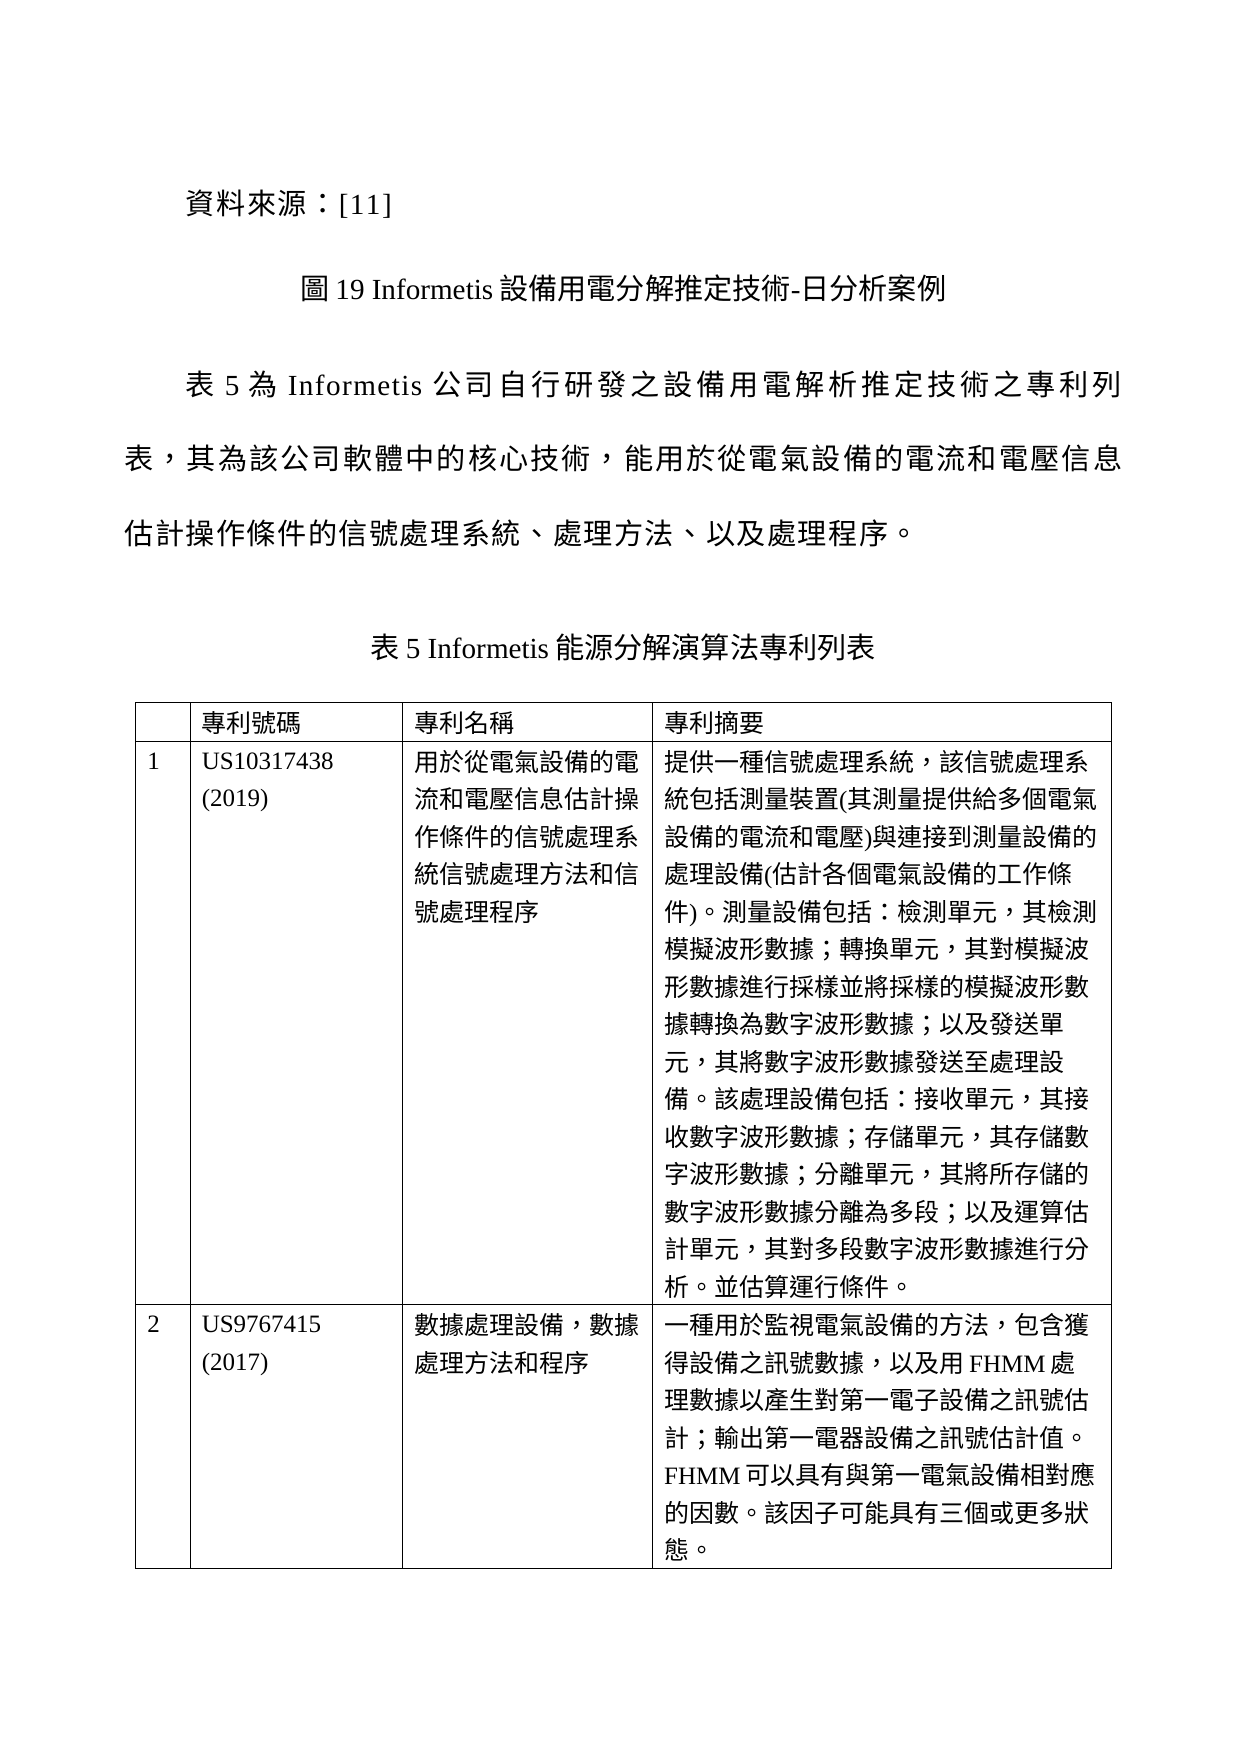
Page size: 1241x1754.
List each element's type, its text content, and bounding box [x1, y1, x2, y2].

table_cell 2 [136, 1305, 190, 1568]
text 表5 Informetis能源分解演算法專利列表 [124, 608, 1122, 683]
table_header 專利名稱 [403, 703, 652, 741]
table_cell 提供一種信號處理系統，該信號處理系統包括測量裝置(其測量提供給多個電氣設備的電流和電壓)與連接到測量設備的處理設備(估計各個電氣設備的工作條件)。測量設備包括：檢測單元，其檢測模擬波形數據；轉換單元，其對模擬波形數據進行採樣並將採樣的模擬波形數據轉換為數字波形數據；以及發送單元，其將數字波形數據發送至處理設備。該處理設備包括：接收單元，其接收數字波形數據；存儲單元，其存儲數字波形數據；分離單元，其將所存儲的數字波形數據分離為多段；以及運算估計單元，其對多段數字波形數據進行分析。並估算運行條件。 [653, 742, 1111, 1304]
table_cell 一種用於監視電氣設備的方法，包含獲得設備之訊號數據，以及用FHMM處理數據以產生對第一電子設備之訊號估計；輸出第一電器設備之訊號估計值。 FHMM可以具有與第一電氣設備相對應的因數。該因子可能具有三個或更多狀態。 [653, 1305, 1111, 1568]
table_header [136, 703, 190, 741]
table_cell US9767415 (2017) [191, 1305, 402, 1568]
text 表5為Informetis公司自行研發之設備用電解析推定技術之專利列表，其為該公司軟體中的核心技術，能用於從電氣設備的電流和電壓信息估計操作條件的信號處理系統、處理方法、以及處理程序。 [124, 346, 1122, 571]
table_cell 用於從電氣設備的電流和電壓信息估計操作條件的信號處理系統信號處理方法和信號處理程序 [403, 742, 652, 1304]
text 資料來源：[11] [124, 164, 1122, 239]
table_cell 1 [136, 742, 190, 1304]
text 圖19 Informetis設備用電分解推定技術-日分析案例 [124, 258, 1122, 308]
table_cell US10317438 (2019) [191, 742, 402, 1304]
table_header 專利摘要 [653, 703, 1111, 741]
table_cell 數據處理設備，數據處理方法和程序 [403, 1305, 652, 1568]
table_header 專利號碼 [191, 703, 402, 741]
